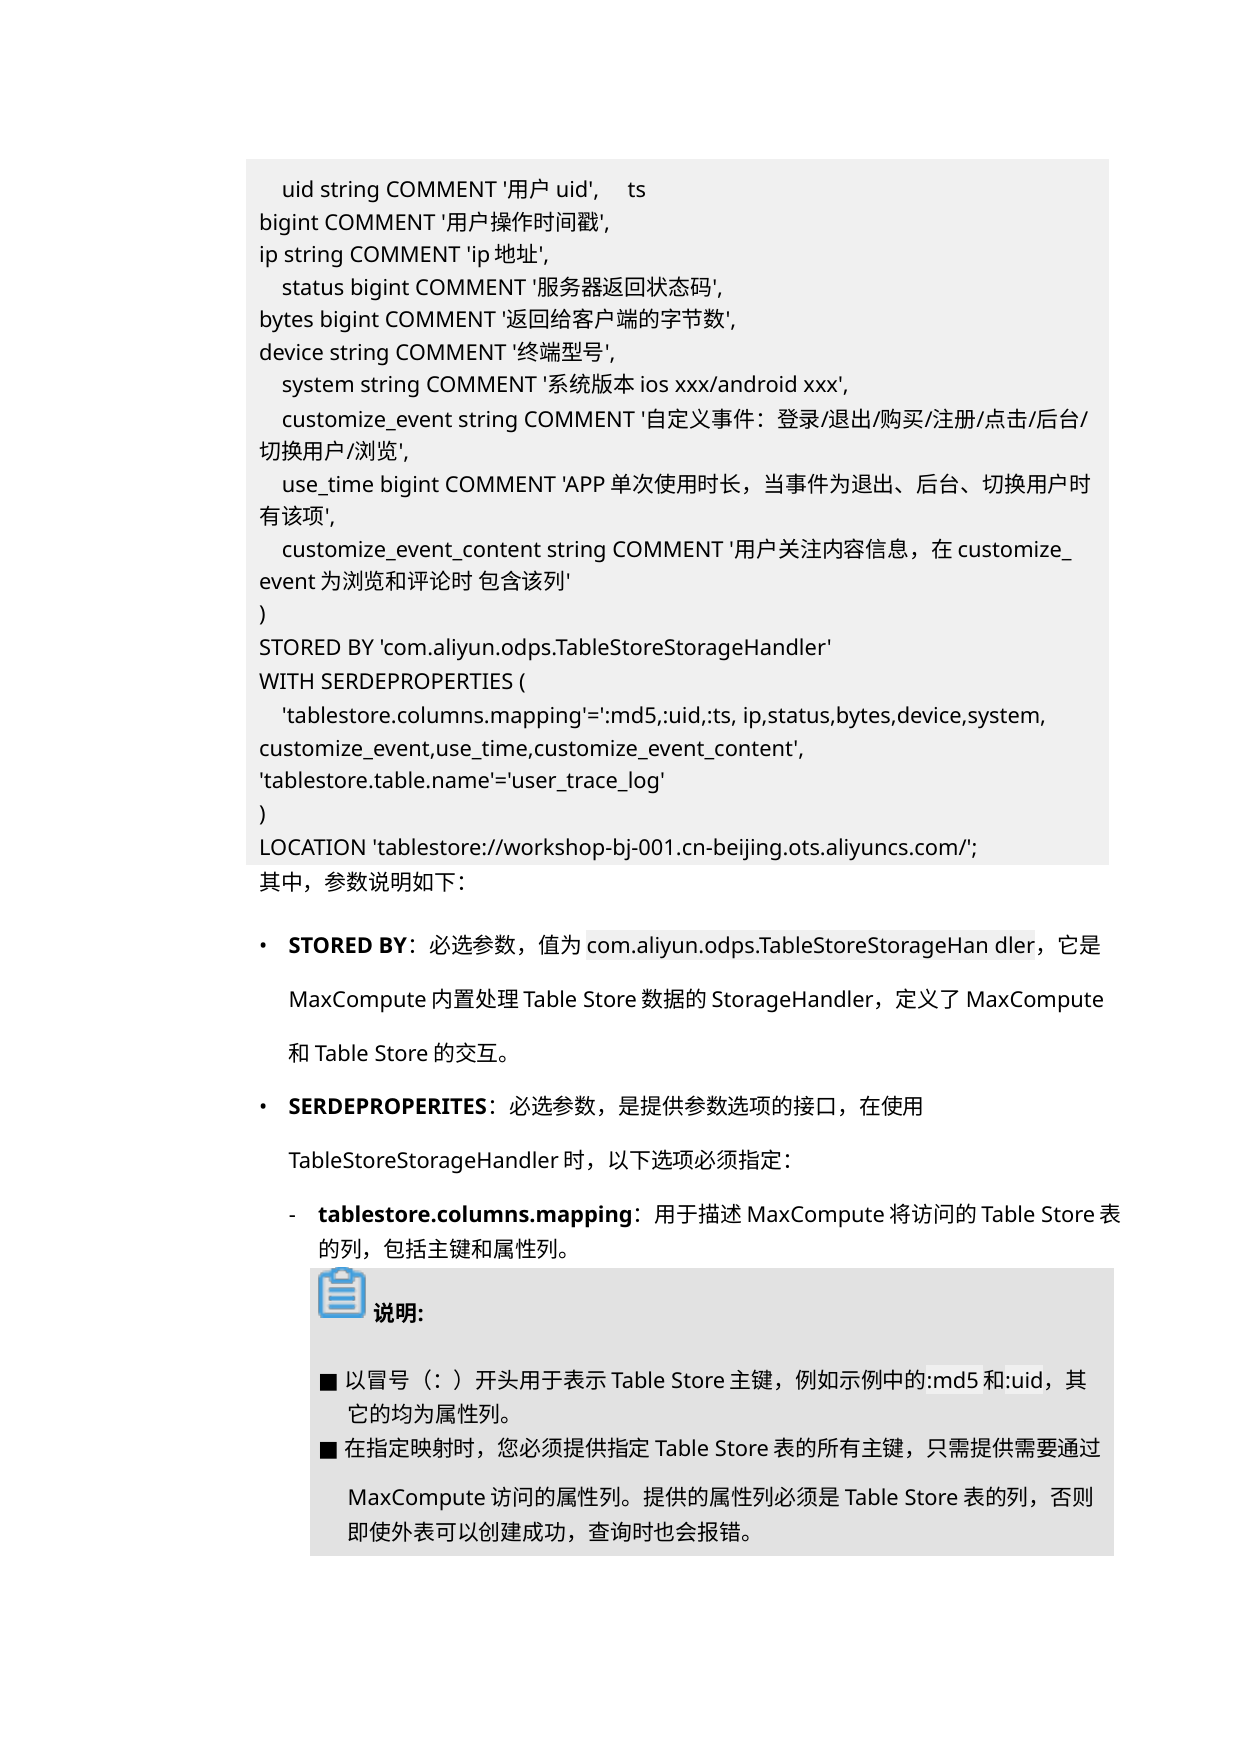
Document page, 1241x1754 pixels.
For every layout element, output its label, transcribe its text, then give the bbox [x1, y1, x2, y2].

list STORED BY：必选参数，值为com.aliyun.odps.TableStoreStorageHan dler，它是MaxCompute内置处理Table Store数据的StorageHandler，定义了MaxCompute和Table Store的交互。 [259, 928, 1122, 1068]
list SERDEPROPERITES：必选参数，是提供参数选项的接口，在使用TableStoreStorageHandler时，以下选项必须指定： [259, 1089, 1122, 1175]
text 其中，参数说明如下： [259, 865, 1122, 897]
list tablestore.columns.mapping：用于描述MaxCompute将访问的Table Store表的列，包括主键和属性列。 [288, 1196, 1122, 1264]
picture [317, 1267, 368, 1318]
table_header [246, 159, 1109, 865]
table_cell ■ 在指定映射时，您必须提供指定Table Store表的所有主键，只需提供需要通过 MaxCompute访问的属性列。提供的属性列必须是Table Store表的列，否则即使外表可以创建成功，查询时也会报错。 [310, 1431, 1114, 1556]
table_header 说明: ■ 以冒号（：）开头用于表示Table Store主键，例如示例中的:md5和:uid，其它的均为属性列。 [310, 1268, 1114, 1431]
